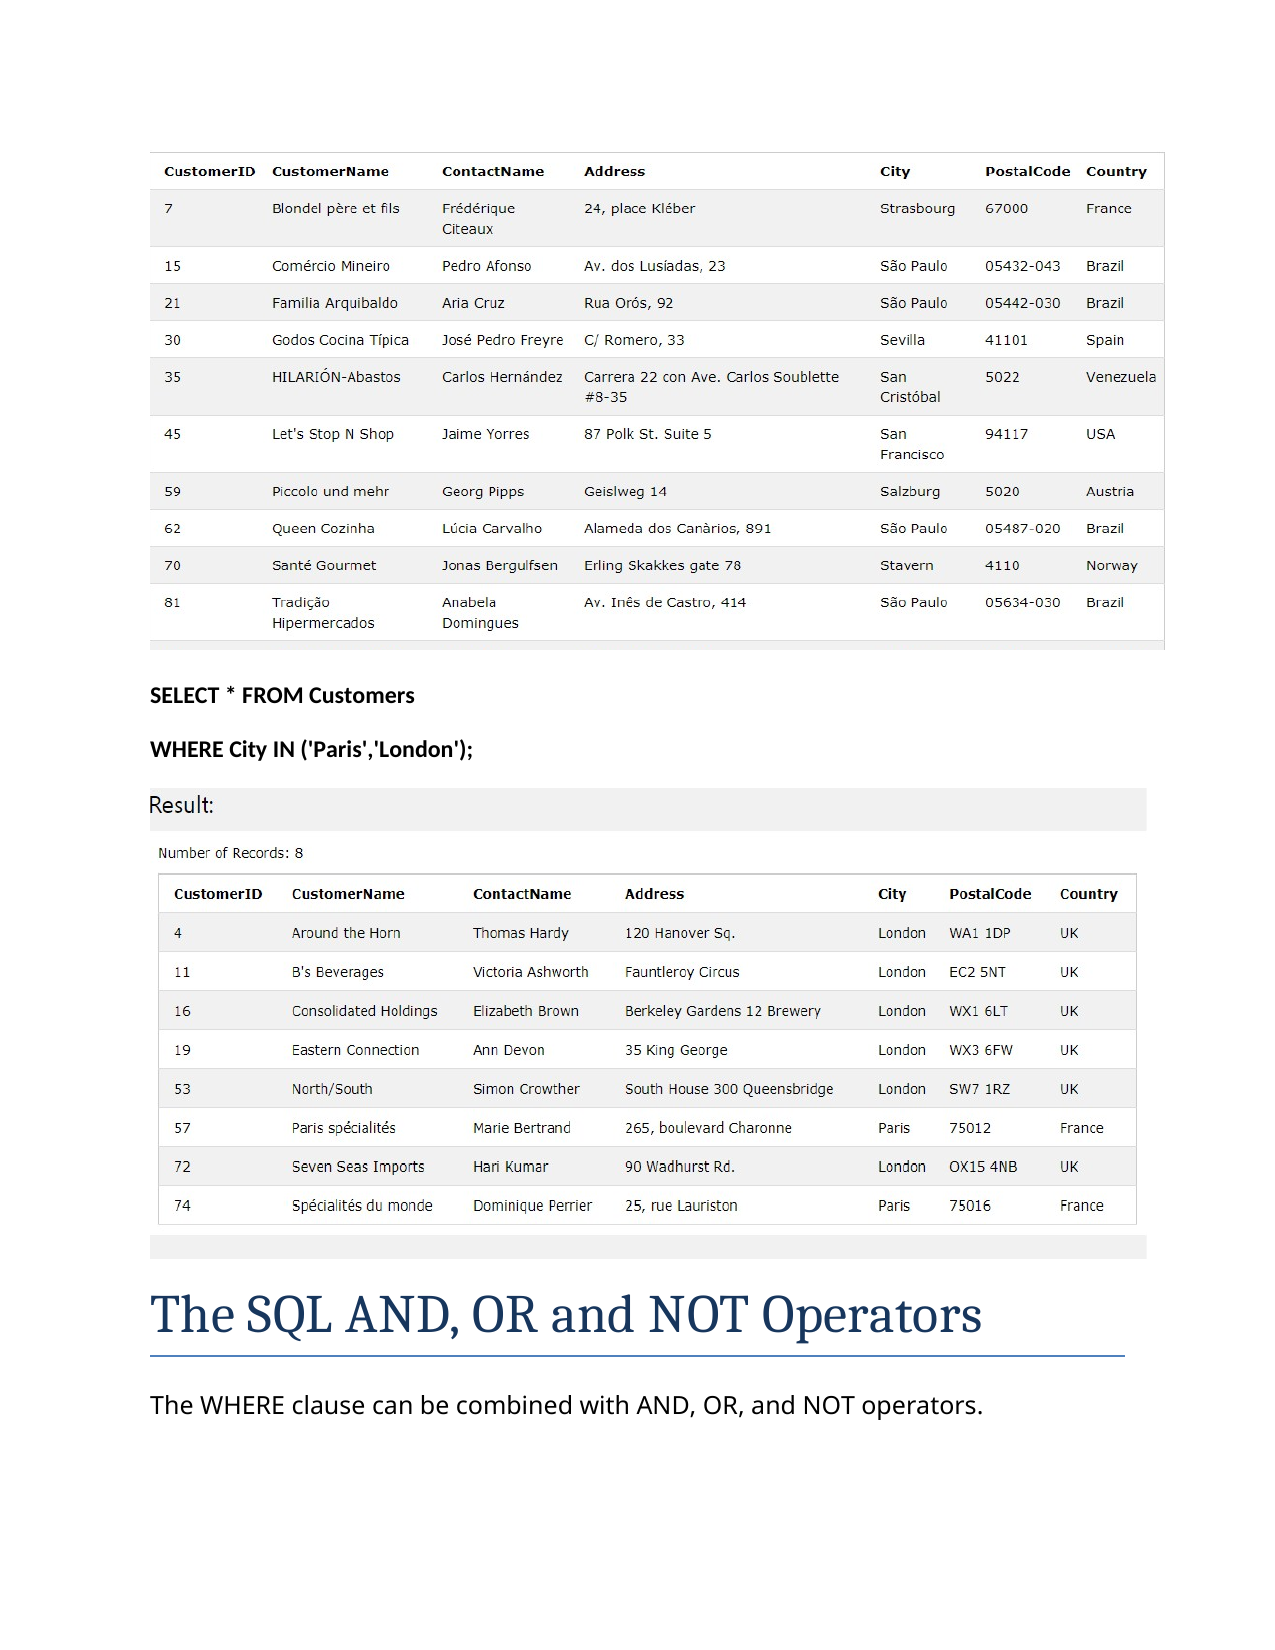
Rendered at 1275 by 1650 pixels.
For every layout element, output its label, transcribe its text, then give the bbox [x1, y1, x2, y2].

text The WHERE clause can be combined with AND, OR, and NOT operators. [150, 1388, 1125, 1422]
picture [150, 150, 1169, 650]
picture [150, 788, 1147, 1259]
title The SQL AND, OR and NOT Operators [150, 1284, 1125, 1355]
text WHERE City IN ('Paris','London'); [150, 734, 1125, 763]
text SELECT * FROM Customers [150, 680, 1125, 709]
